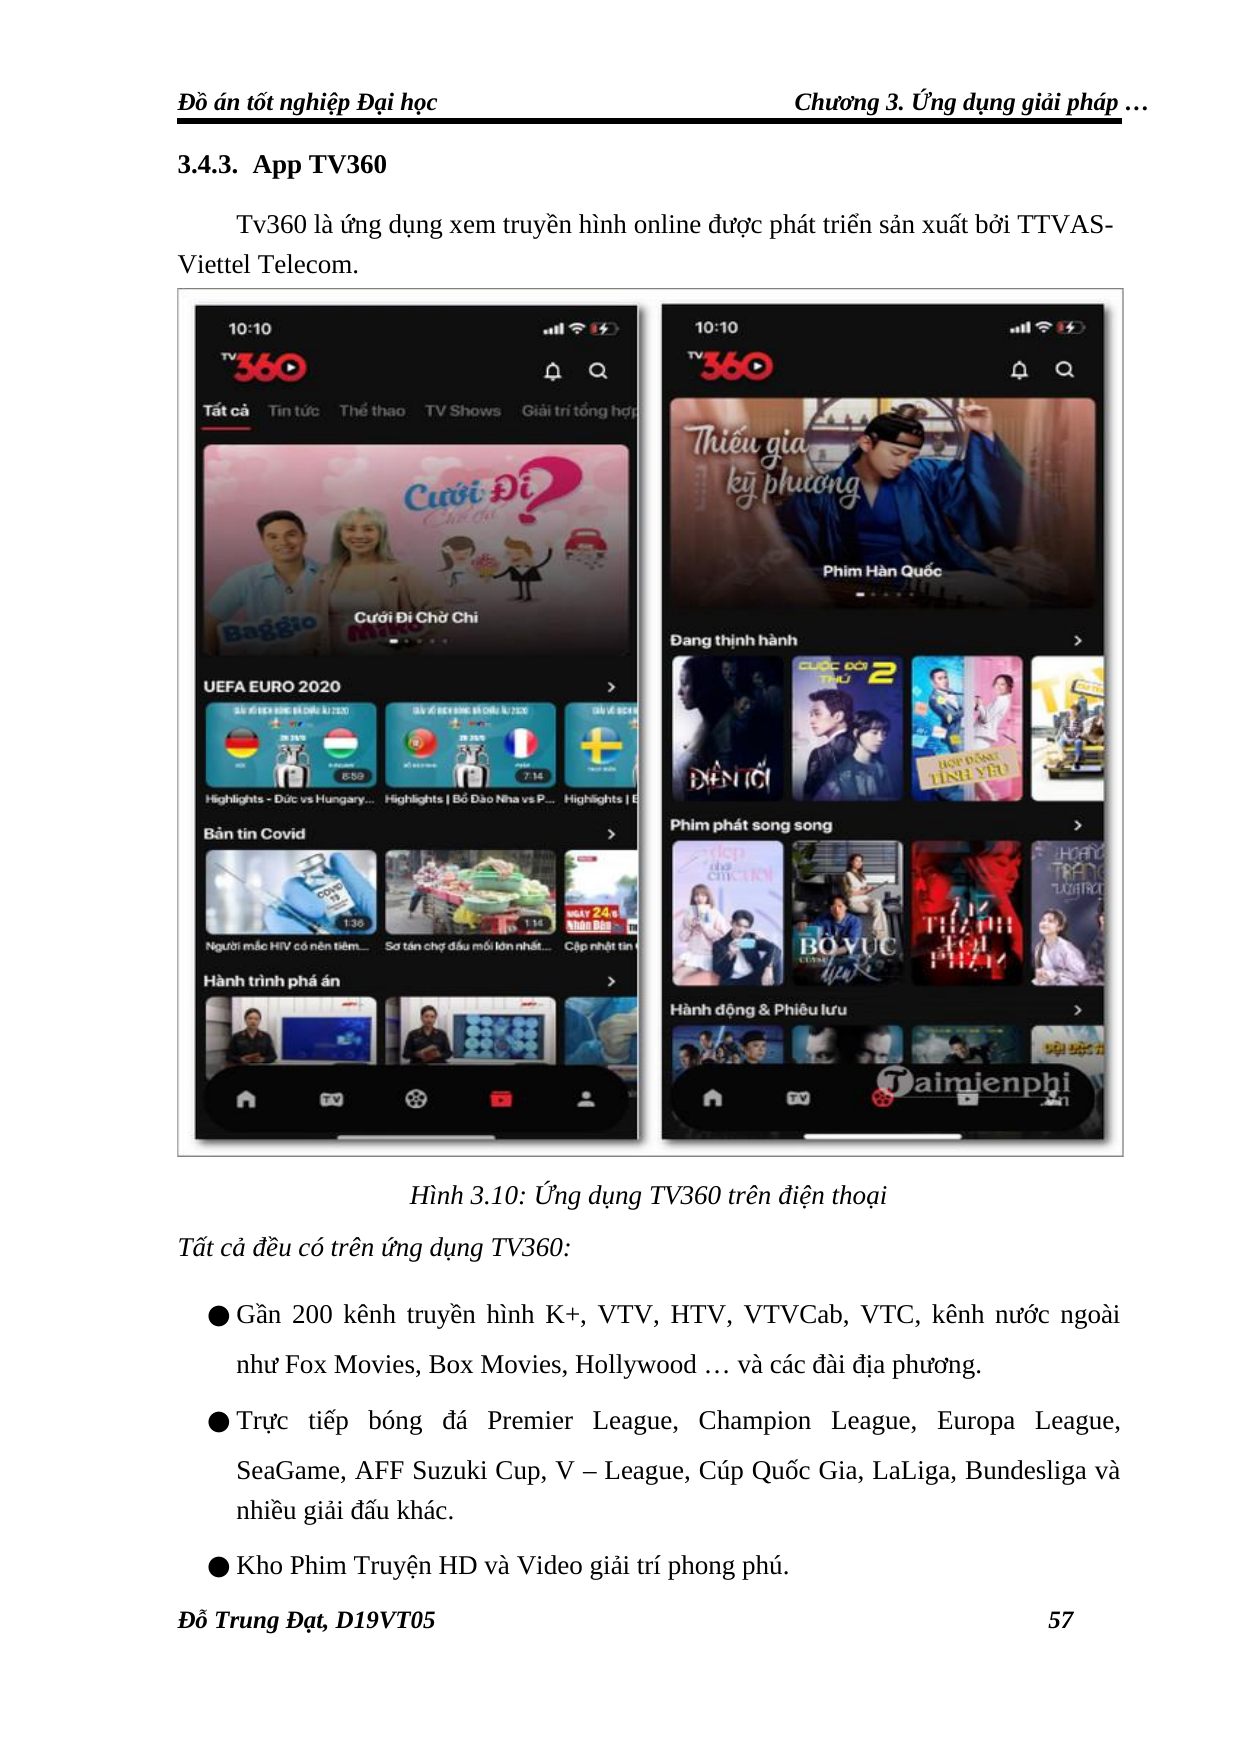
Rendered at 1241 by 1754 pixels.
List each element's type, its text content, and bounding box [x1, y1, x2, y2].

list Trực tiếp bóng đá Premier League, Champion League, Europa League, SeaGame, AFF Suzuki Cup, V – League, Cúp Quốc Gia, LaLiga, Bundesliga và nhiều giải đấu khác. [207, 1389, 1122, 1525]
picture [177, 288, 1124, 1157]
subtitle App TV360 [177, 148, 1122, 179]
list Kho Phim Truyện HD và Video giải trí phong phú. [207, 1534, 1122, 1590]
list Gần 200 kênh truyền hình K+, VTV, HTV, VTVCab, VTC, kênh nước ngoài như Fox Movies, Box Movies, Hollywood … và các đài địa phương. [207, 1284, 1122, 1380]
text Hình 3.10: Ứng dụng TV360 trên điện thoại [177, 1179, 1122, 1210]
text Tv360 là ứng dụng xem truyền hình online được phát triển sản xuất bởi TTVAS-Viettel Telecom. [177, 208, 1122, 288]
text Tất cả đều có trên ứng dụng TV360: [177, 1231, 1122, 1262]
